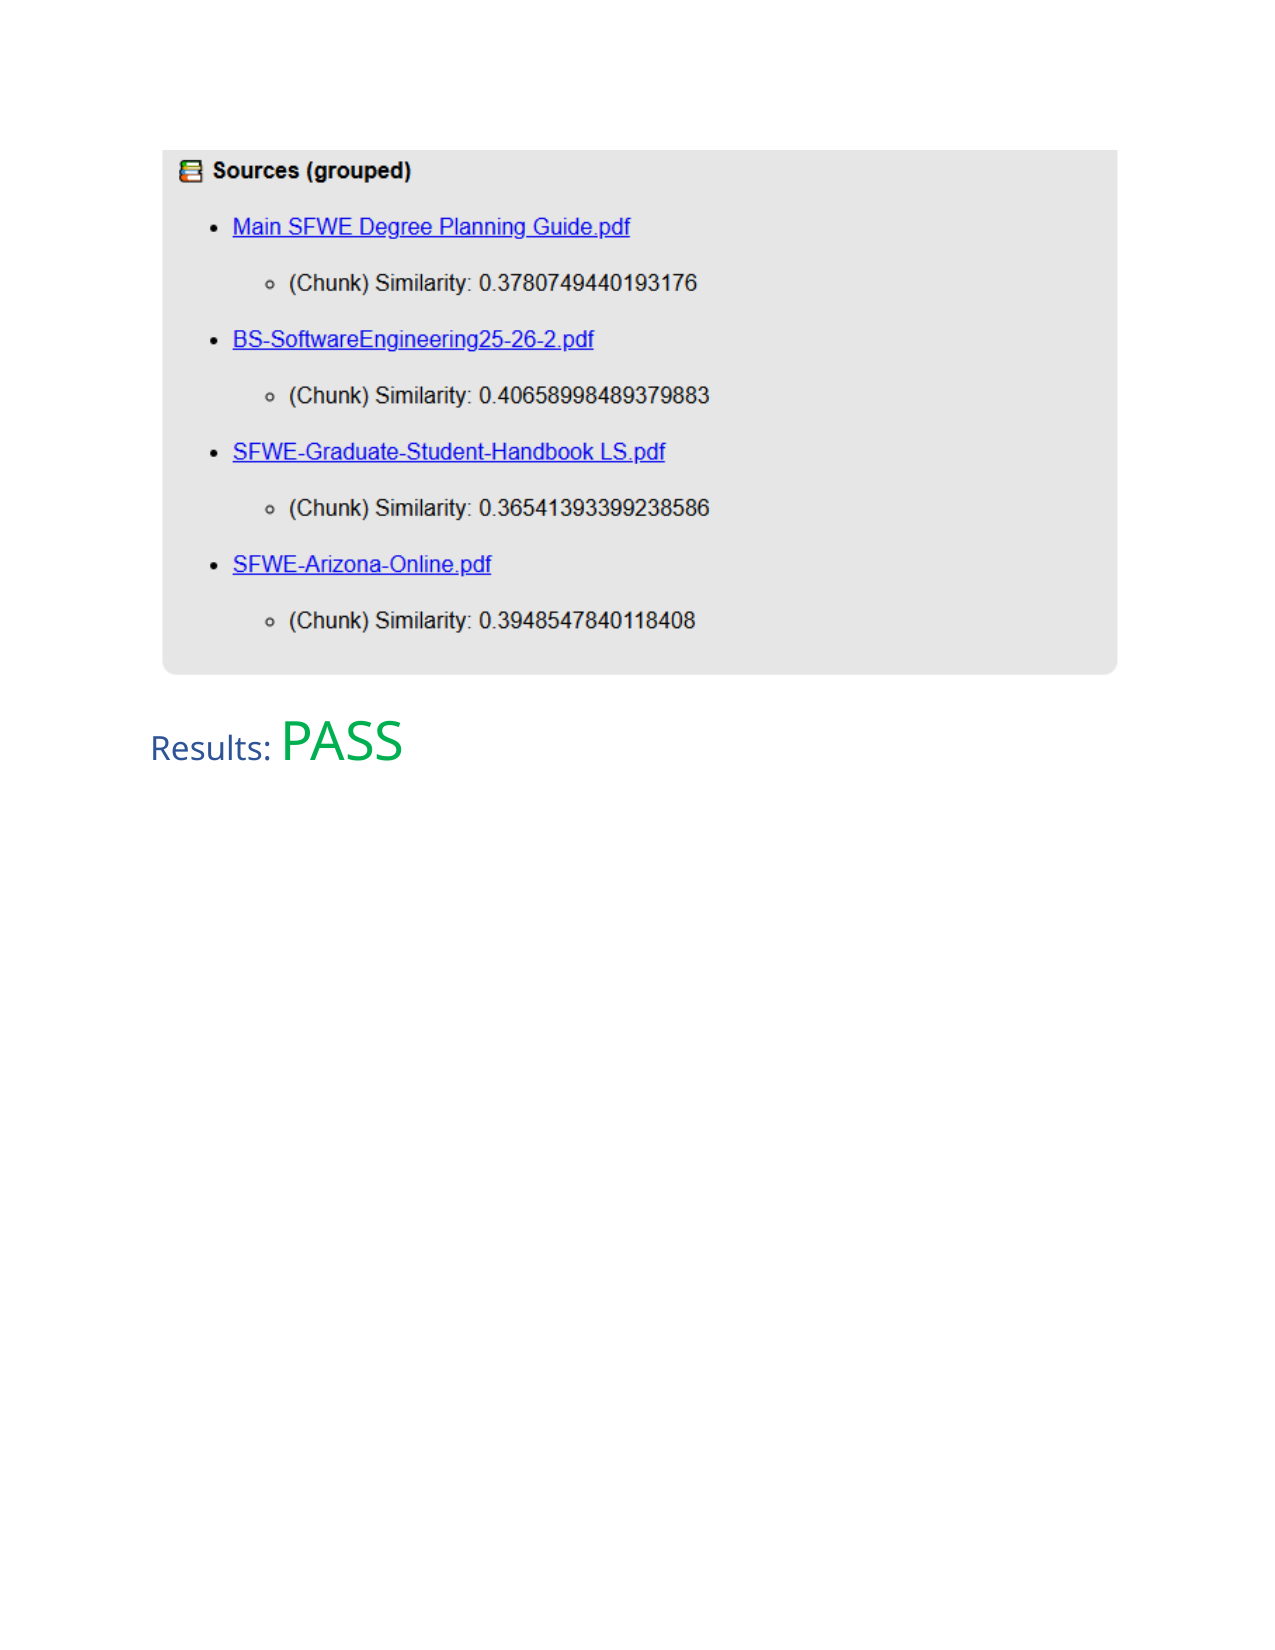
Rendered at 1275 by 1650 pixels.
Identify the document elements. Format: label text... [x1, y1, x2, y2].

subtitle Results: PASS [150, 703, 1125, 777]
picture [150, 150, 1125, 682]
